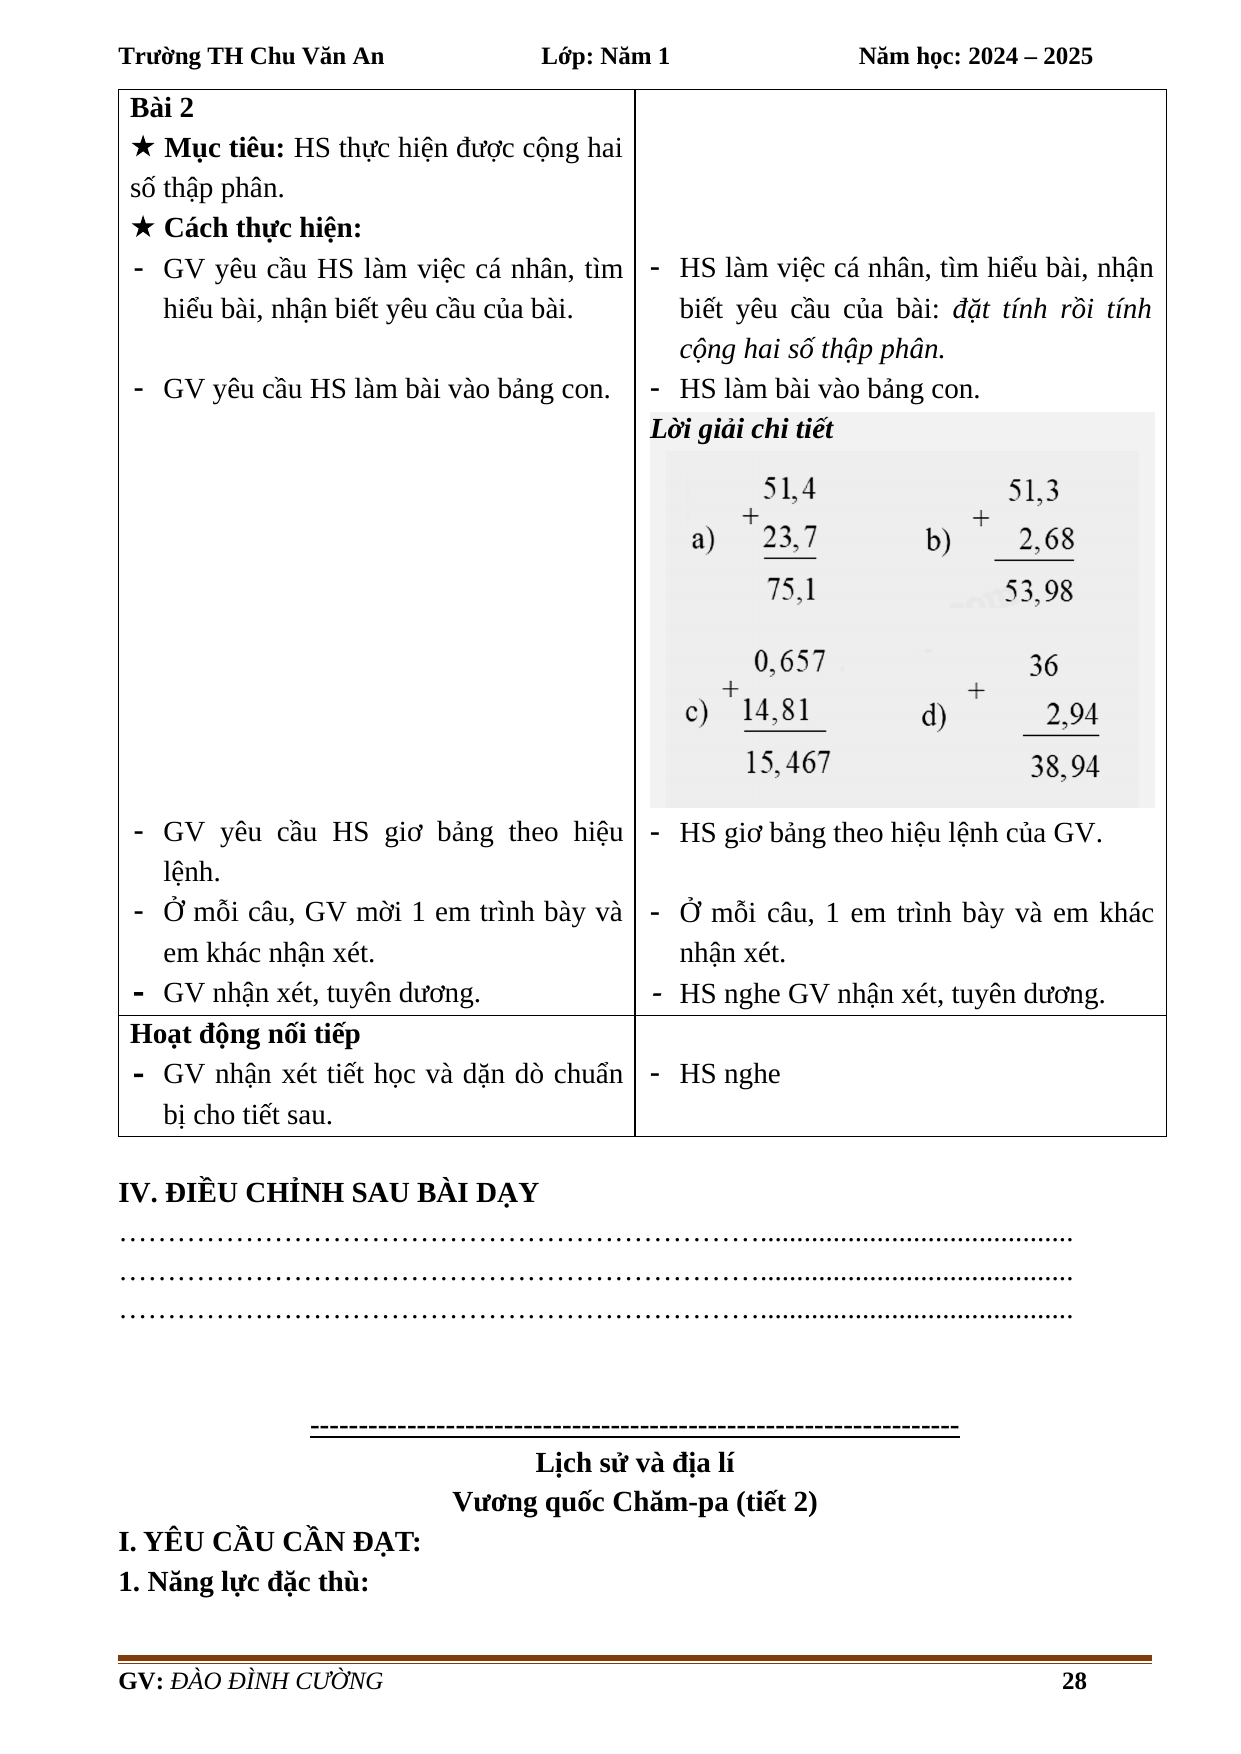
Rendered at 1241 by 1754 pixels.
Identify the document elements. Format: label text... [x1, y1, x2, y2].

text Vương quốc Chăm-pa (tiết 2) [118, 1484, 1152, 1517]
text …………………………………………………………........................................... [118, 1253, 1152, 1286]
table_cell HS làm việc cá nhân, tìm hiểu bài, nhận biết yêu cầu của bài: đặt tính rồi tính cộng hai số thập phân. HS làm bài vào bảng con. Lời giải chi tiết HS giơ bảng theo hiệu lệnh của GV. Ở mỗi câu, 1 em trình bày và em khác nhận xét. HS nghe GV nhận xét, tuyên dương. [636, 90, 1166, 1015]
text ------------------------------------------------------------------- [118, 1407, 1152, 1440]
table_cell Bài 2 Mục tiêu: HS thực hiện được cộng hai số thập phân. Cách thực hiện: GV yêu cầu HS làm việc cá nhân, tìm hiểu bài, nhận biết yêu cầu của bài. GV yêu cầu HS làm bài vào bảng con. GV yêu cầu HS giơ bảng theo hiệu lệnh. Ở mỗi câu, GV mời 1 em trình bày và em khác nhận xét. GV nhận xét, tuyên dương. [119, 90, 634, 1015]
text …………………………………………………………........................................... [118, 1291, 1152, 1325]
text I. YÊU CẦU CẦN ĐẠT: [118, 1524, 1152, 1558]
text …………………………………………………………........................................... [118, 1214, 1152, 1248]
text 1. Năng lực đặc thù: [118, 1564, 1152, 1598]
table_cell Hoạt động nối tiếp GV nhận xét tiết học và dặn dò chuẩn bị cho tiết sau. [119, 1016, 634, 1136]
table_cell HS nghe [636, 1016, 1166, 1136]
subtitle Lịch sử và địa lí [118, 1445, 1152, 1479]
text IV. ĐIỀU CHỈNH SAU BÀI DẠY [118, 1176, 1152, 1209]
